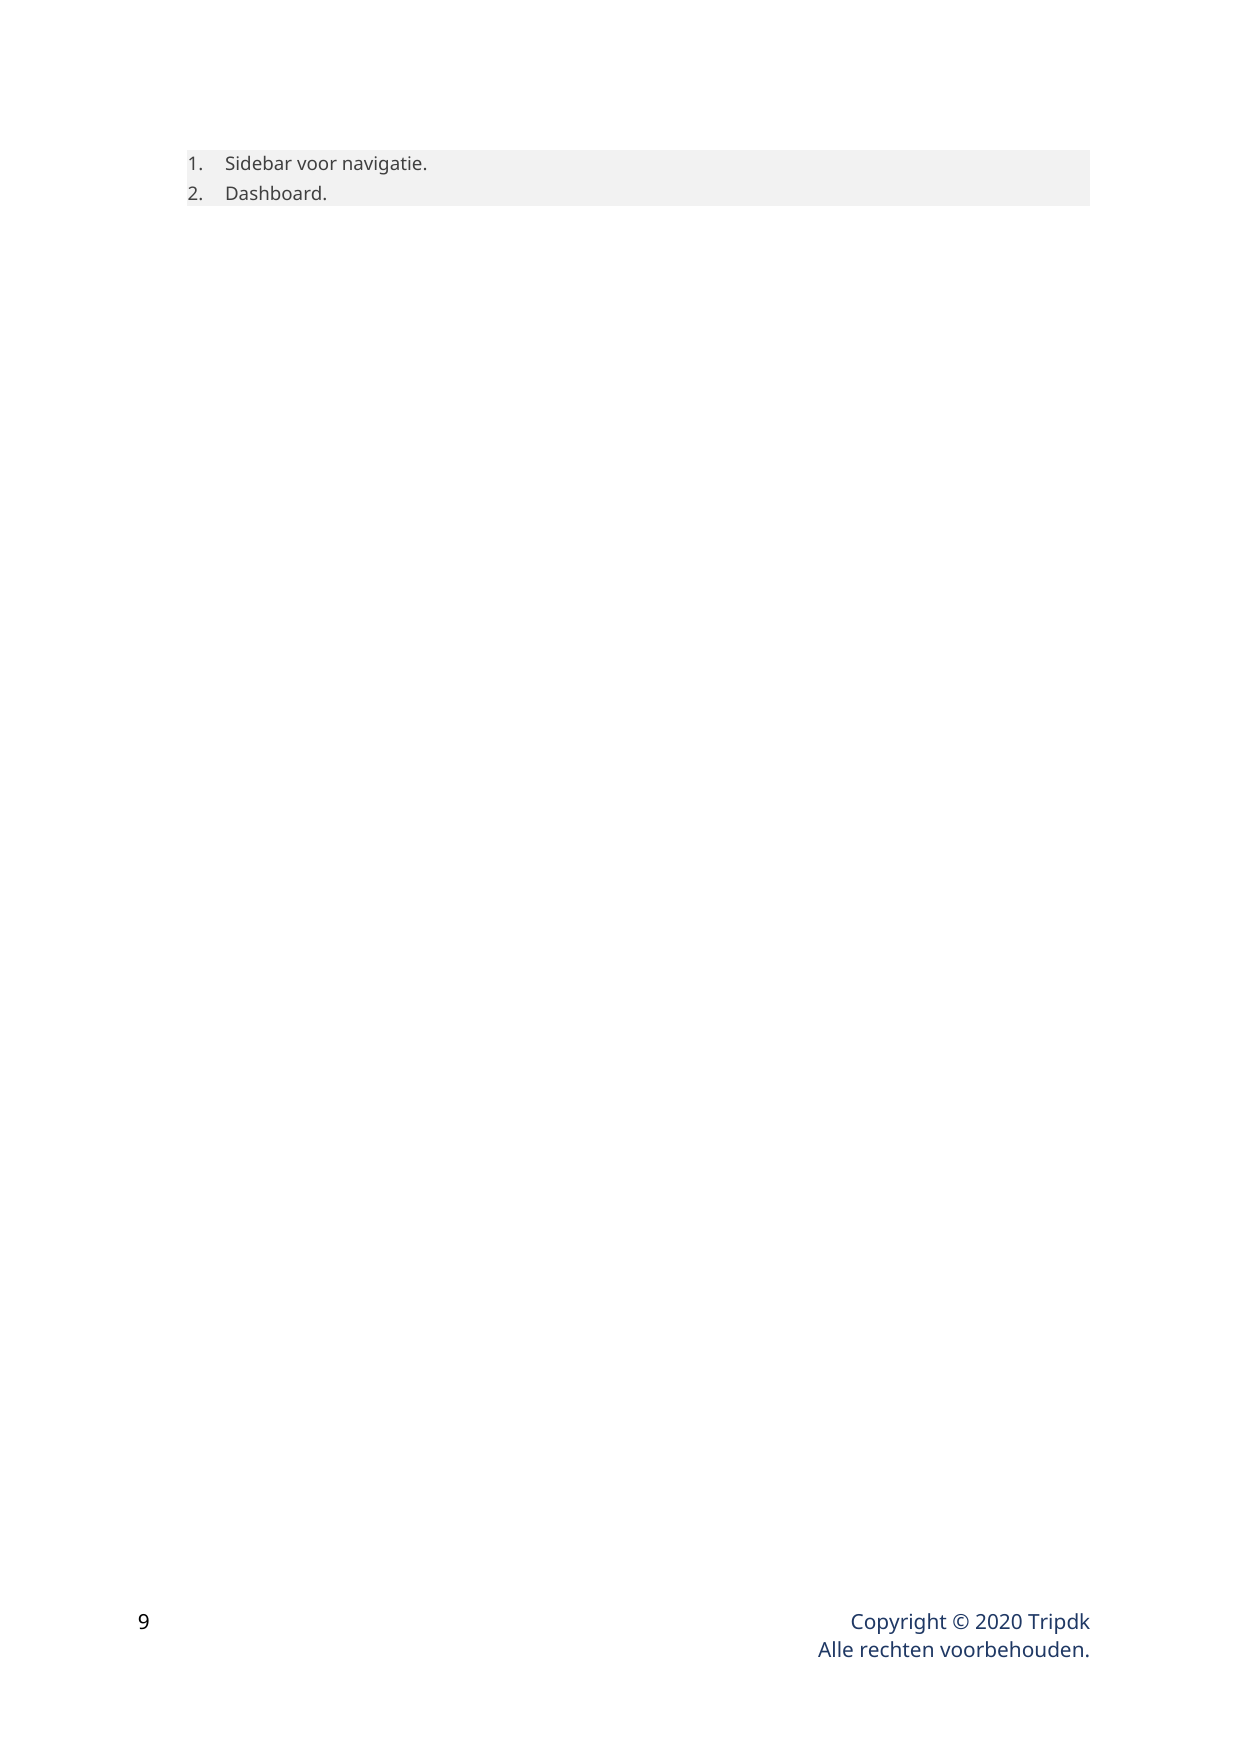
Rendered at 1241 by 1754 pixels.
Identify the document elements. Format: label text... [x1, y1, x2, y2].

list Sidebar voor navigatie. [187, 150, 1090, 176]
list Dashboard. [187, 181, 1090, 206]
